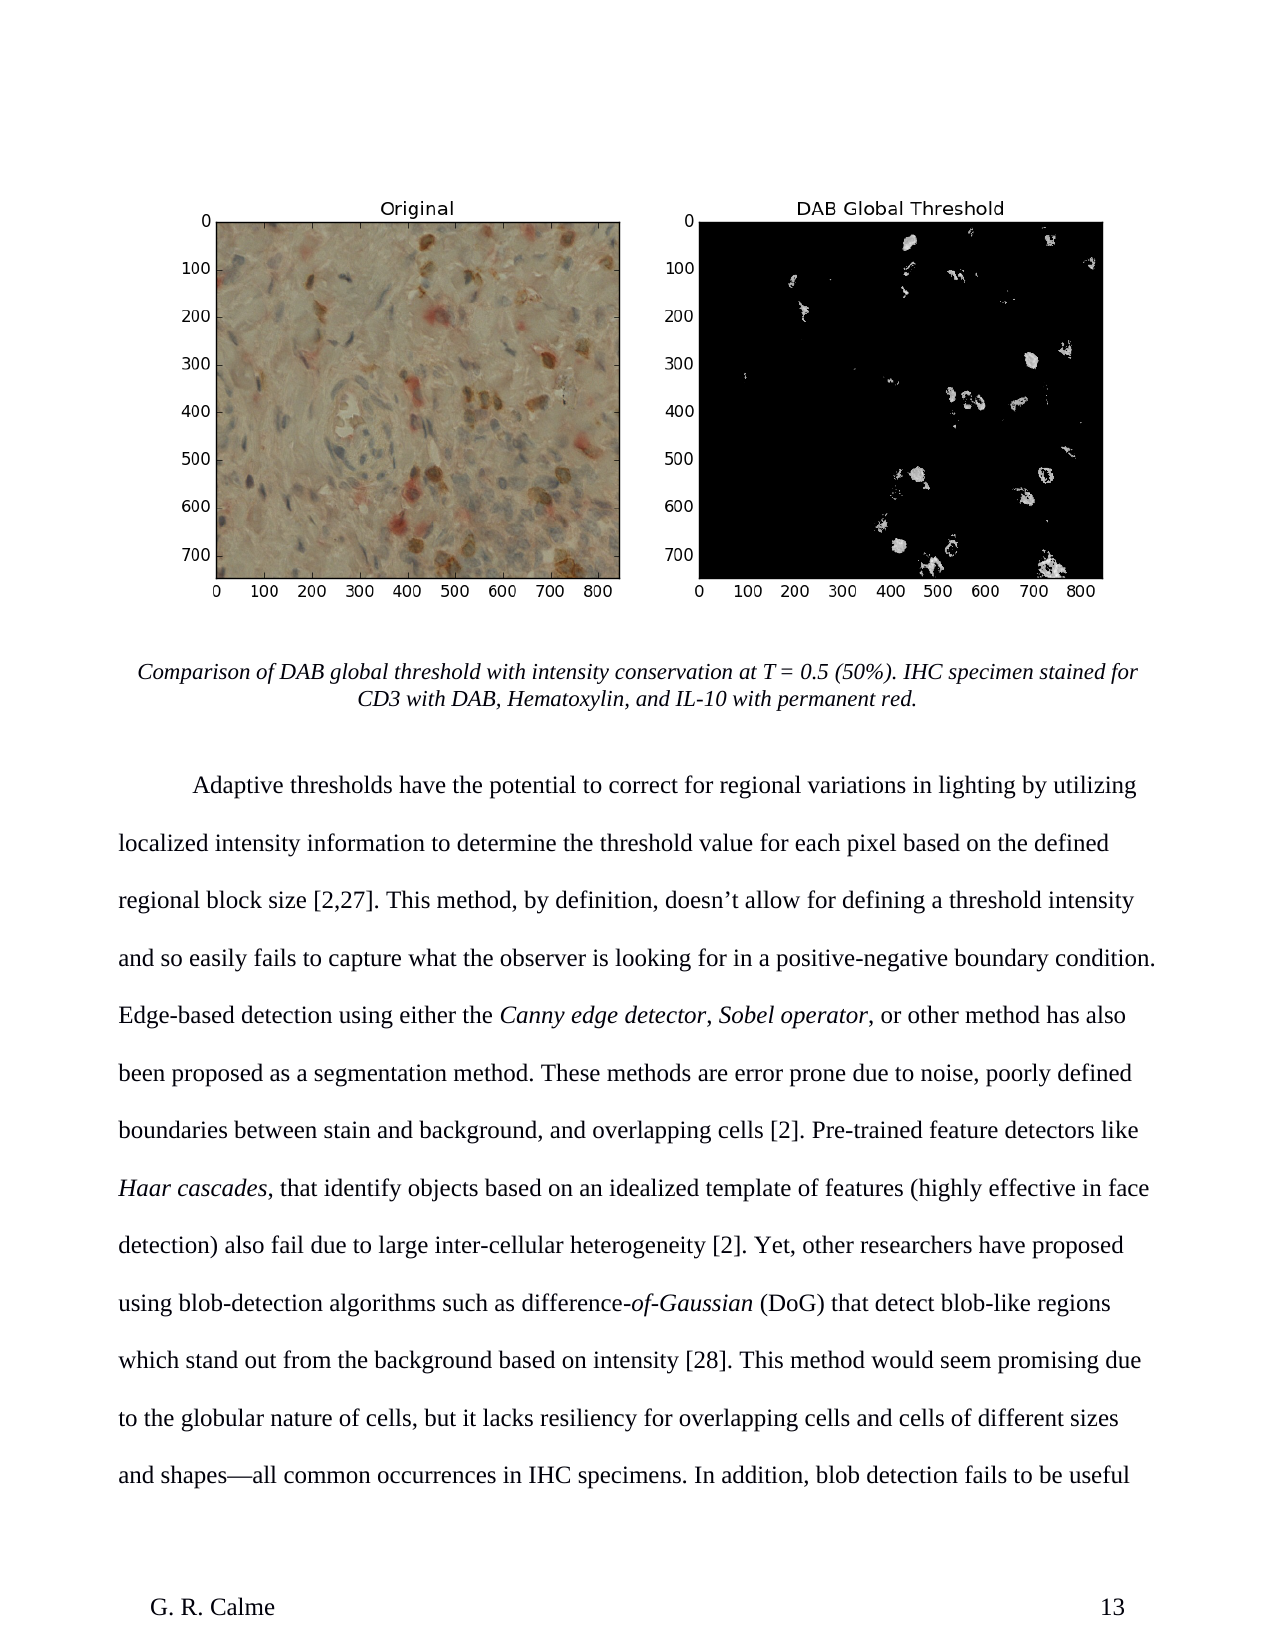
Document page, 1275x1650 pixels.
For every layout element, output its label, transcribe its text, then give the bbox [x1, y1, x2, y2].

picture [157, 175, 1121, 629]
text Comparison of DAB global threshold with intensity conservation at T = 0.5 (50%). IHC specimen stained for CD3 with DAB, Hematoxylin, and IL-10 with permanent red. [118, 658, 1157, 711]
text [118, 770, 1157, 1489]
